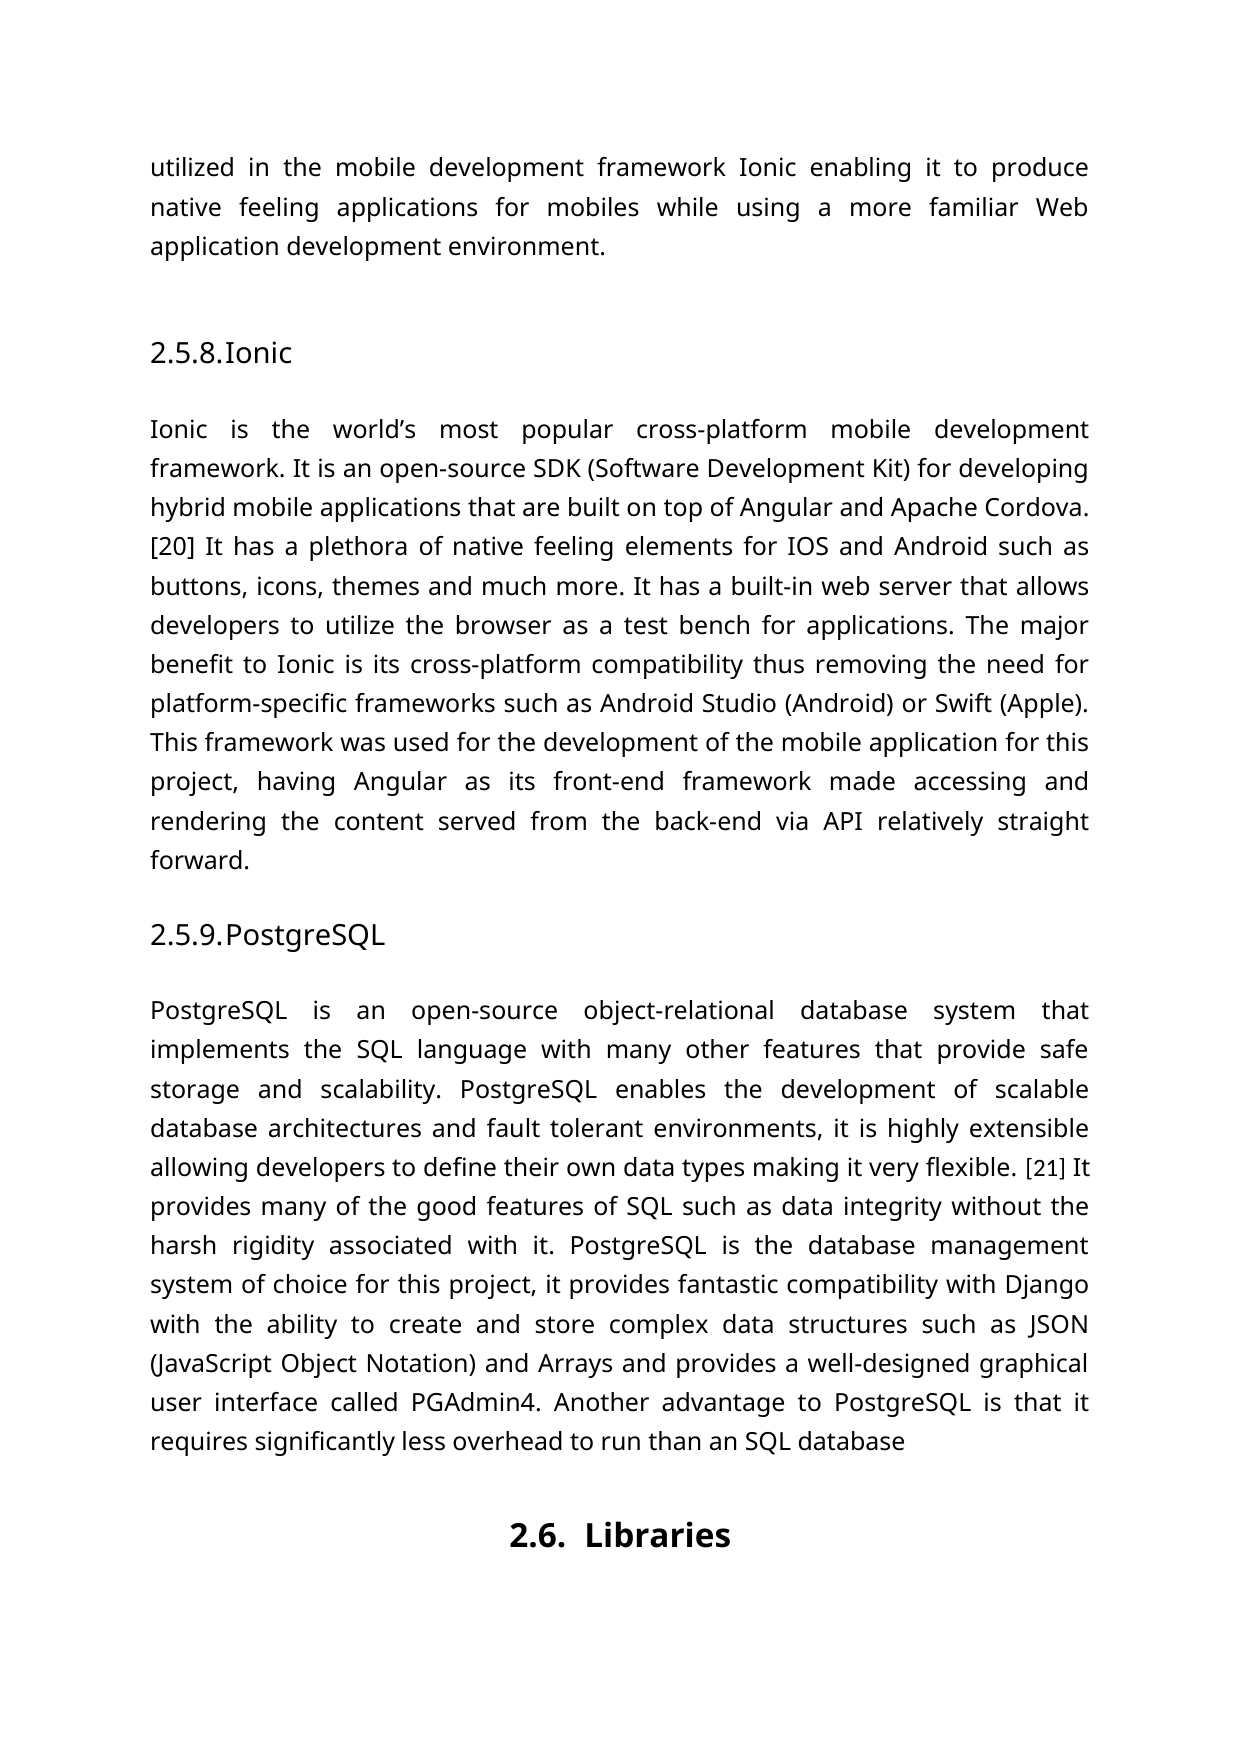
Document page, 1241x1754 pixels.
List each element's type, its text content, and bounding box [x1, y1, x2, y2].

text Ionic is the world’s most popular cross-platform mobile development framework. It is an open-source SDK (Software Development Kit) for developing hybrid mobile applications that are built on top of Angular and Apache Cordova.[20] It has a plethora of native feeling elements for IOS and Android such as buttons, icons, themes and much more. It has a built-in web server that allows developers to utilize the browser as a test bench for applications. The major benefit to Ionic is its cross-platform compatibility thus removing the need for platform-specific frameworks such as Android Studio (Android) or Swift (Apple). This framework was used for the development of the mobile application for this project, having Angular as its front-end framework made accessing and rendering the content served from the back-end via API relatively straight forward. [150, 412, 1090, 876]
subtitle PostgreSQL [150, 914, 1090, 954]
text PostgreSQL is an open-source object-relational database system that implements the SQL language with many other features that provide safe storage and scalability. PostgreSQL enables the development of scalable database architectures and fault tolerant environments, it is highly extensible allowing developers to define their own data types making it very flexible. [21] It provides many of the good features of SQL such as data integrity without the harsh rigidity associated with it. PostgreSQL is the database management system of choice for this project, it provides fantastic compatibility with Django with the ability to create and store complex data structures such as JSON (JavaScript Object Notation) and Arrays and provides a well-designed graphical user interface called PGAdmin4. Another advantage to PostgreSQL is that it requires significantly less overhead to run than an SQL database [150, 993, 1090, 1458]
subtitle Ionic [150, 333, 1090, 372]
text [150, 150, 1090, 262]
subtitle Libraries [150, 1512, 1090, 1558]
